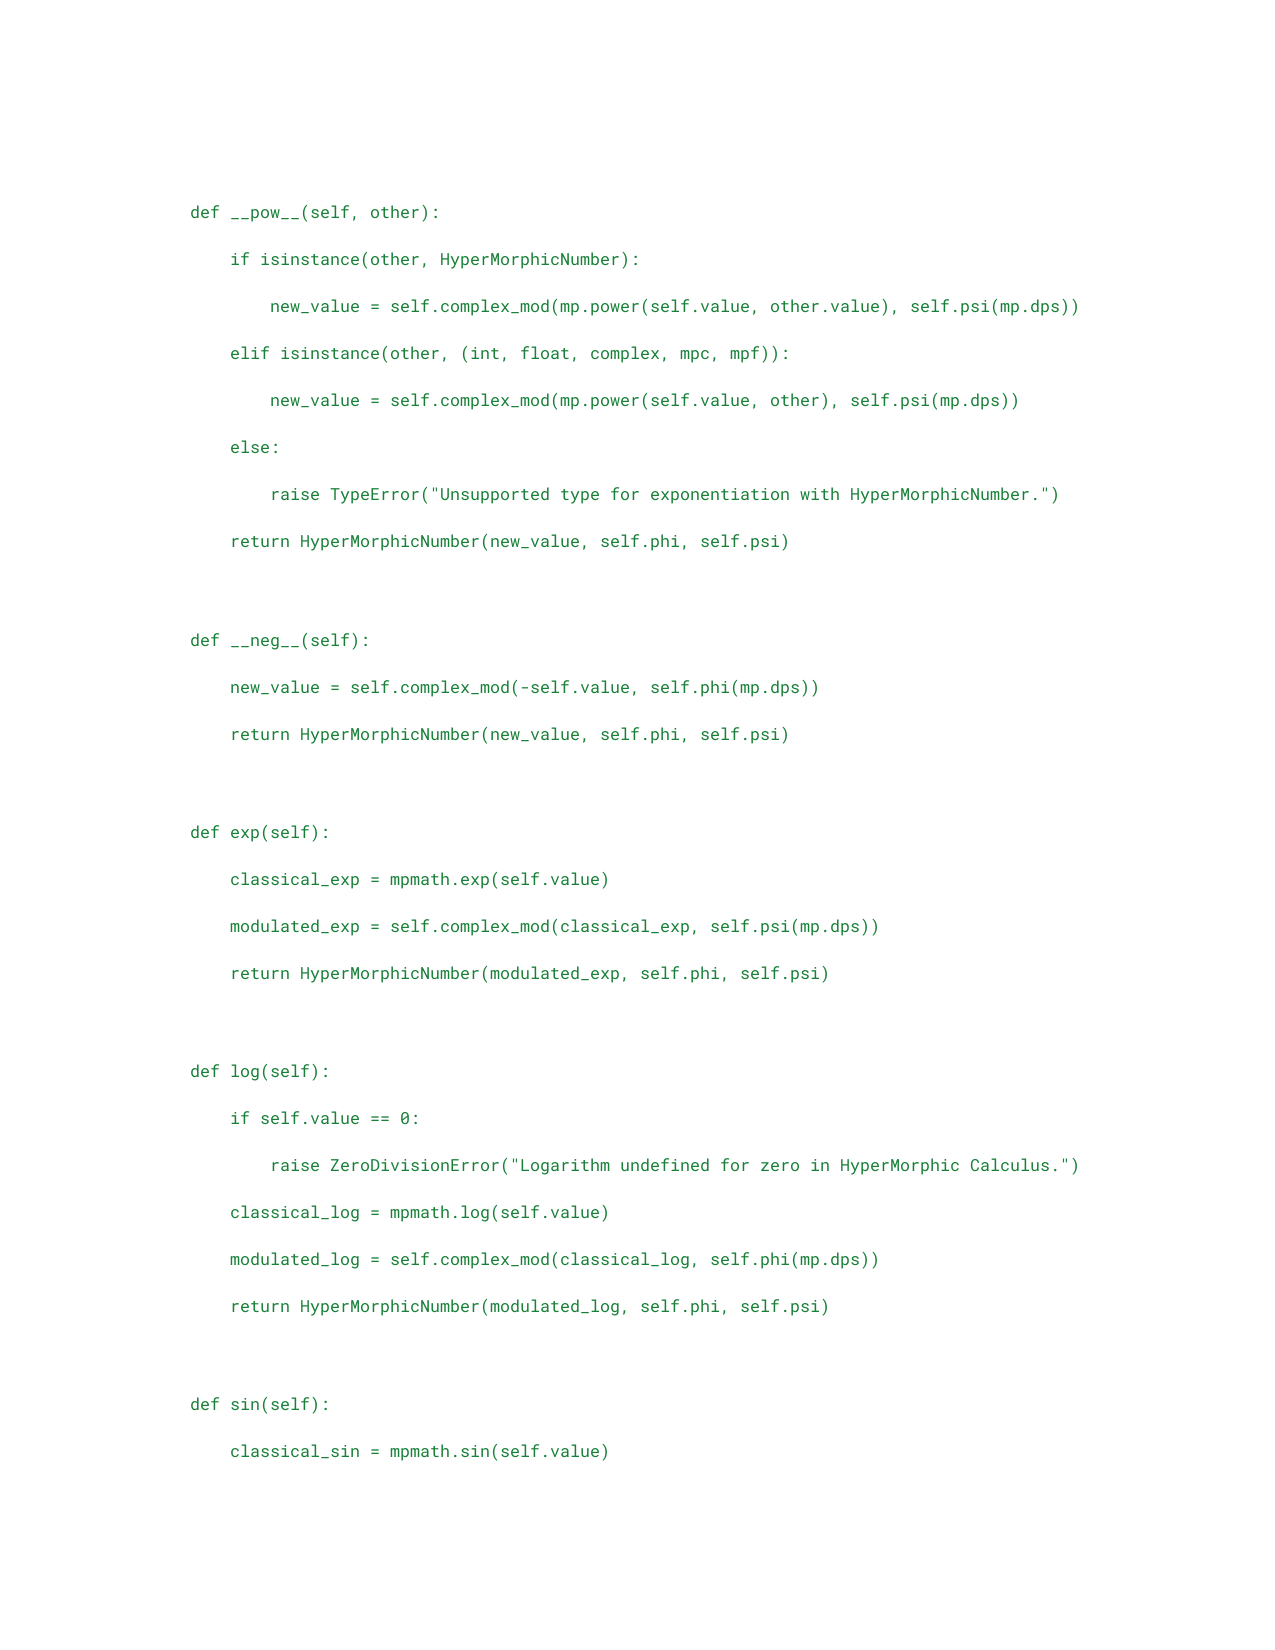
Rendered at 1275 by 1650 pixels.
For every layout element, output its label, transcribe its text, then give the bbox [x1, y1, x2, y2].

text new_value = self.complex_mod(mp.power(self.value, other), self.psi(mp.dps)) [150, 389, 1125, 411]
text def sin(self): [150, 1393, 1125, 1415]
text elif isinstance(other, (int, float, complex, mpc, mpf)): [150, 342, 1125, 364]
text modulated_exp = self.complex_mod(classical_exp, self.psi(mp.dps)) [150, 915, 1125, 937]
text return HyperMorphicNumber(modulated_log, self.phi, self.psi) [150, 1295, 1125, 1317]
text modulated_log = self.complex_mod(classical_log, self.phi(mp.dps)) [150, 1248, 1125, 1270]
text classical_exp = mpmath.exp(self.value) [150, 868, 1125, 890]
text classical_log = mpmath.log(self.value) [150, 1201, 1125, 1223]
text else: [150, 436, 1125, 458]
text return HyperMorphicNumber(new_value, self.phi, self.psi) [150, 530, 1125, 552]
text if self.value == 0: [150, 1107, 1125, 1129]
text raise TypeError("Unsupported type for exponentiation with HyperMorphicNumber.") [150, 483, 1125, 505]
text return HyperMorphicNumber(new_value, self.phi, self.psi) [150, 722, 1125, 744]
text return HyperMorphicNumber(modulated_exp, self.phi, self.psi) [150, 962, 1125, 984]
text def __pow__(self, other): [150, 201, 1125, 223]
text def exp(self): [150, 821, 1125, 843]
text raise ZeroDivisionError("Logarithm undefined for zero in HyperMorphic Calculus.") [150, 1154, 1125, 1176]
text classical_sin = mpmath.sin(self.value) [150, 1440, 1125, 1462]
text def log(self): [150, 1060, 1125, 1082]
text if isinstance(other, HyperMorphicNumber): [150, 248, 1125, 270]
text def __neg__(self): [150, 628, 1125, 651]
text new_value = self.complex_mod(mp.power(self.value, other.value), self.psi(mp.dps)) [150, 295, 1125, 317]
text new_value = self.complex_mod(-self.value, self.phi(mp.dps)) [150, 676, 1125, 697]
